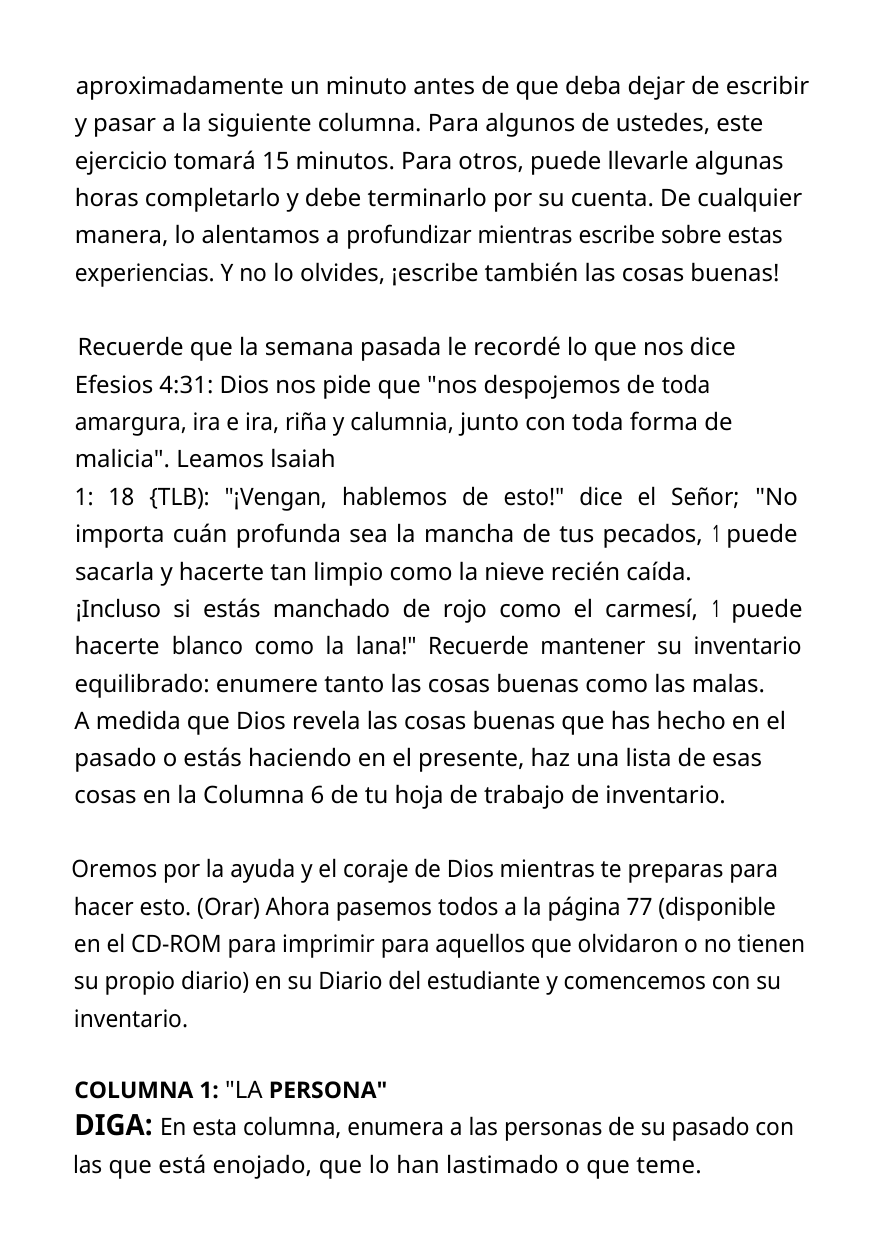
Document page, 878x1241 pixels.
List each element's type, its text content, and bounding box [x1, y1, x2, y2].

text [73, 1104, 818, 1180]
text Recuerde que la semana pasada le recordé lo que nos dice Efesios 4:31: Dios nos pide que "nos despojemos de toda amargura, ira e ira, riña y calumnia, junto con toda forma de malicia". Leamos lsaiah [74, 330, 790, 475]
text COLUMNA 1: "LA PERSONA" [74, 1075, 818, 1104]
text aproximadamente un minuto antes de que deba dejar de escribir y pasar a la siguiente columna. Para algunos de ustedes, este ejercicio tomará 15 minutos. Para otros, puede llevarle algunas horas completarlo y debe terminarlo por su cuenta. De cualquier manera, lo alentamos a profundizar mientras escribe sobre estas experiencias. Y no lo olvides, ¡escribe también las cosas buenas! [74, 69, 818, 288]
text Oremos por la ayuda y el coraje de Dios mientras te preparas para hacer esto. (Orar) Ahora pasemos todos a la página 77 (disponible en el CD-ROM para imprimir para aquellos que olvidaron o no tienen su propio diario) en su Diario del estudiante y comencemos con su inventario. [71, 852, 806, 1034]
text 1: 18 {TLB): "¡Vengan, hablemos de esto!" dice el Señor; "No importa cuán profunda sea la mancha de tus pecados, 1 puede sacarla y hacerte tan limpio como la nieve recién caída. [74, 479, 797, 587]
text ¡Incluso si estás manchado de rojo como el carmesí, 1 puede hacerte blanco como la lana!" Recuerde mantener su inventario equilibrado: enumere tanto las cosas buenas como las malas. [74, 592, 803, 699]
text A medida que Dios revela las cosas buenas que has hecho en el pasado o estás haciendo en el presente, haz una lista de esas cosas en la Columna 6 de tu hoja de trabajo de inventario. [74, 704, 788, 810]
